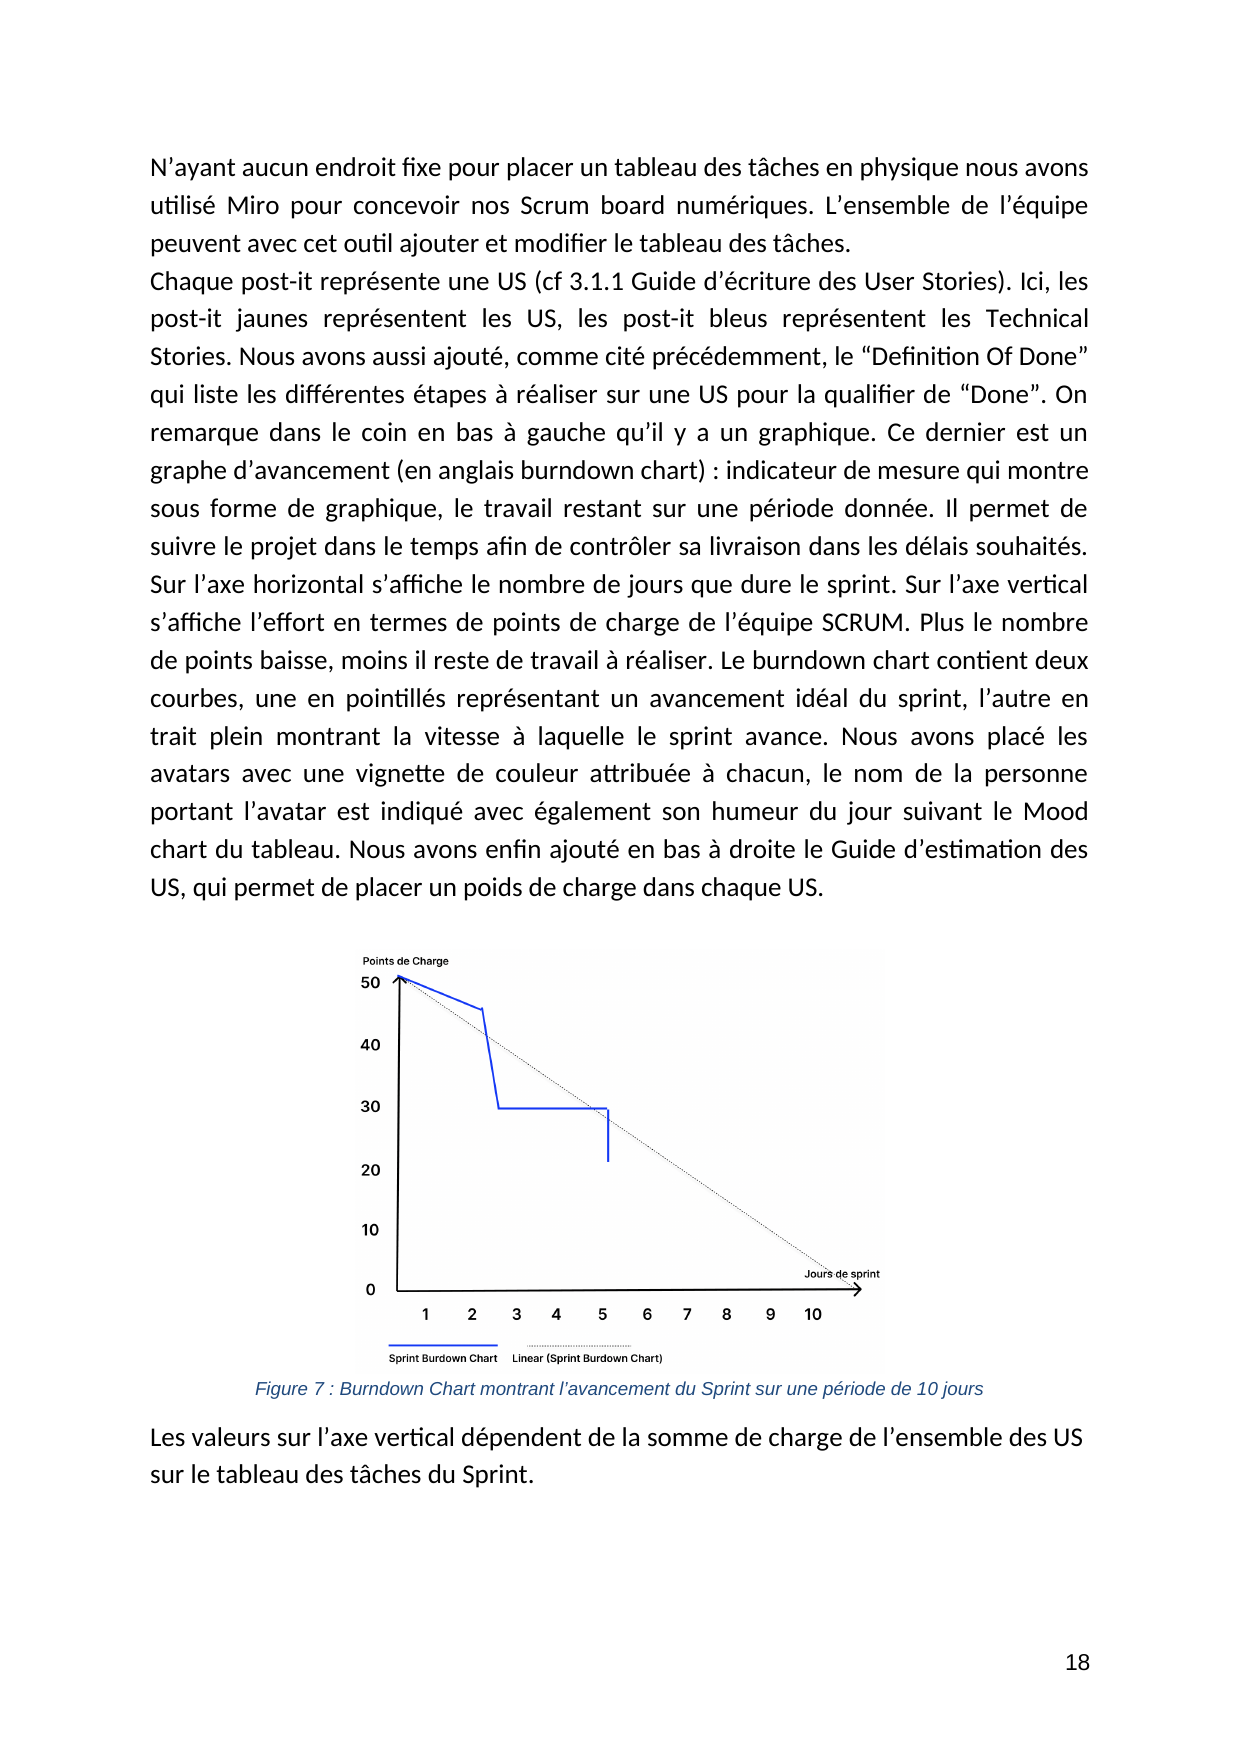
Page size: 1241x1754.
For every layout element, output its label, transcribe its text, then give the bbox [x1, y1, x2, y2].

text Chaque post-it représente une US (cf 3.1.1 Guide d’écriture des User Stories). Ici, les post-it jaunes représentent les US, les post-it bleus représentent les Technical Stories. Nous avons aussi ajouté, comme cité précédemment, le “Definition Of Done” qui liste les différentes étapes à réaliser sur une US pour la qualifier de “Done”. On remarque dans le coin en bas à gauche qu’il y a un graphique. Ce dernier est un graphe d’avancement (en anglais burndown chart) : indicateur de mesure qui montre sous forme de graphique, le travail restant sur une période donnée. Il permet de suivre le projet dans le temps afin de contrôler sa livraison dans les délais souhaités. Sur l’axe horizontal s’affiche le nombre de jours que dure le sprint. Sur l’axe vertical s’affiche l’effort en termes de points de charge de l’équipe SCRUM. Plus le nombre de points baisse, moins il reste de travail à réaliser. Le burndown chart contient deux courbes, une en pointillés représentant un avancement idéal du sprint, l’autre en trait plein montrant la vitesse à laquelle le sprint avance. Nous avons placé les avatars avec une vignette de couleur attribuée à chacun, le nom de la personne portant l’avatar est indiqué avec également son humeur du jour suivant le Mood chart du tableau. Nous avons enfin ajouté en bas à droite le Guide d’estimation des US, qui permet de placer un poids de charge dans chaque US. [150, 264, 1090, 903]
text Les valeurs sur l’axe vertical dépendent de la somme de charge de l’ensemble des US sur le tableau des tâches du Sprint. [150, 1420, 1090, 1491]
picture [355, 949, 886, 1374]
text N’ayant aucun endroit fixe pour placer un tableau des tâches en physique nous avons utilisé Miro pour concevoir nos Scrum board numériques. L’ensemble de l’équipe peuvent avec cet outil ajouter et modifier le tableau des tâches. [150, 150, 1090, 259]
